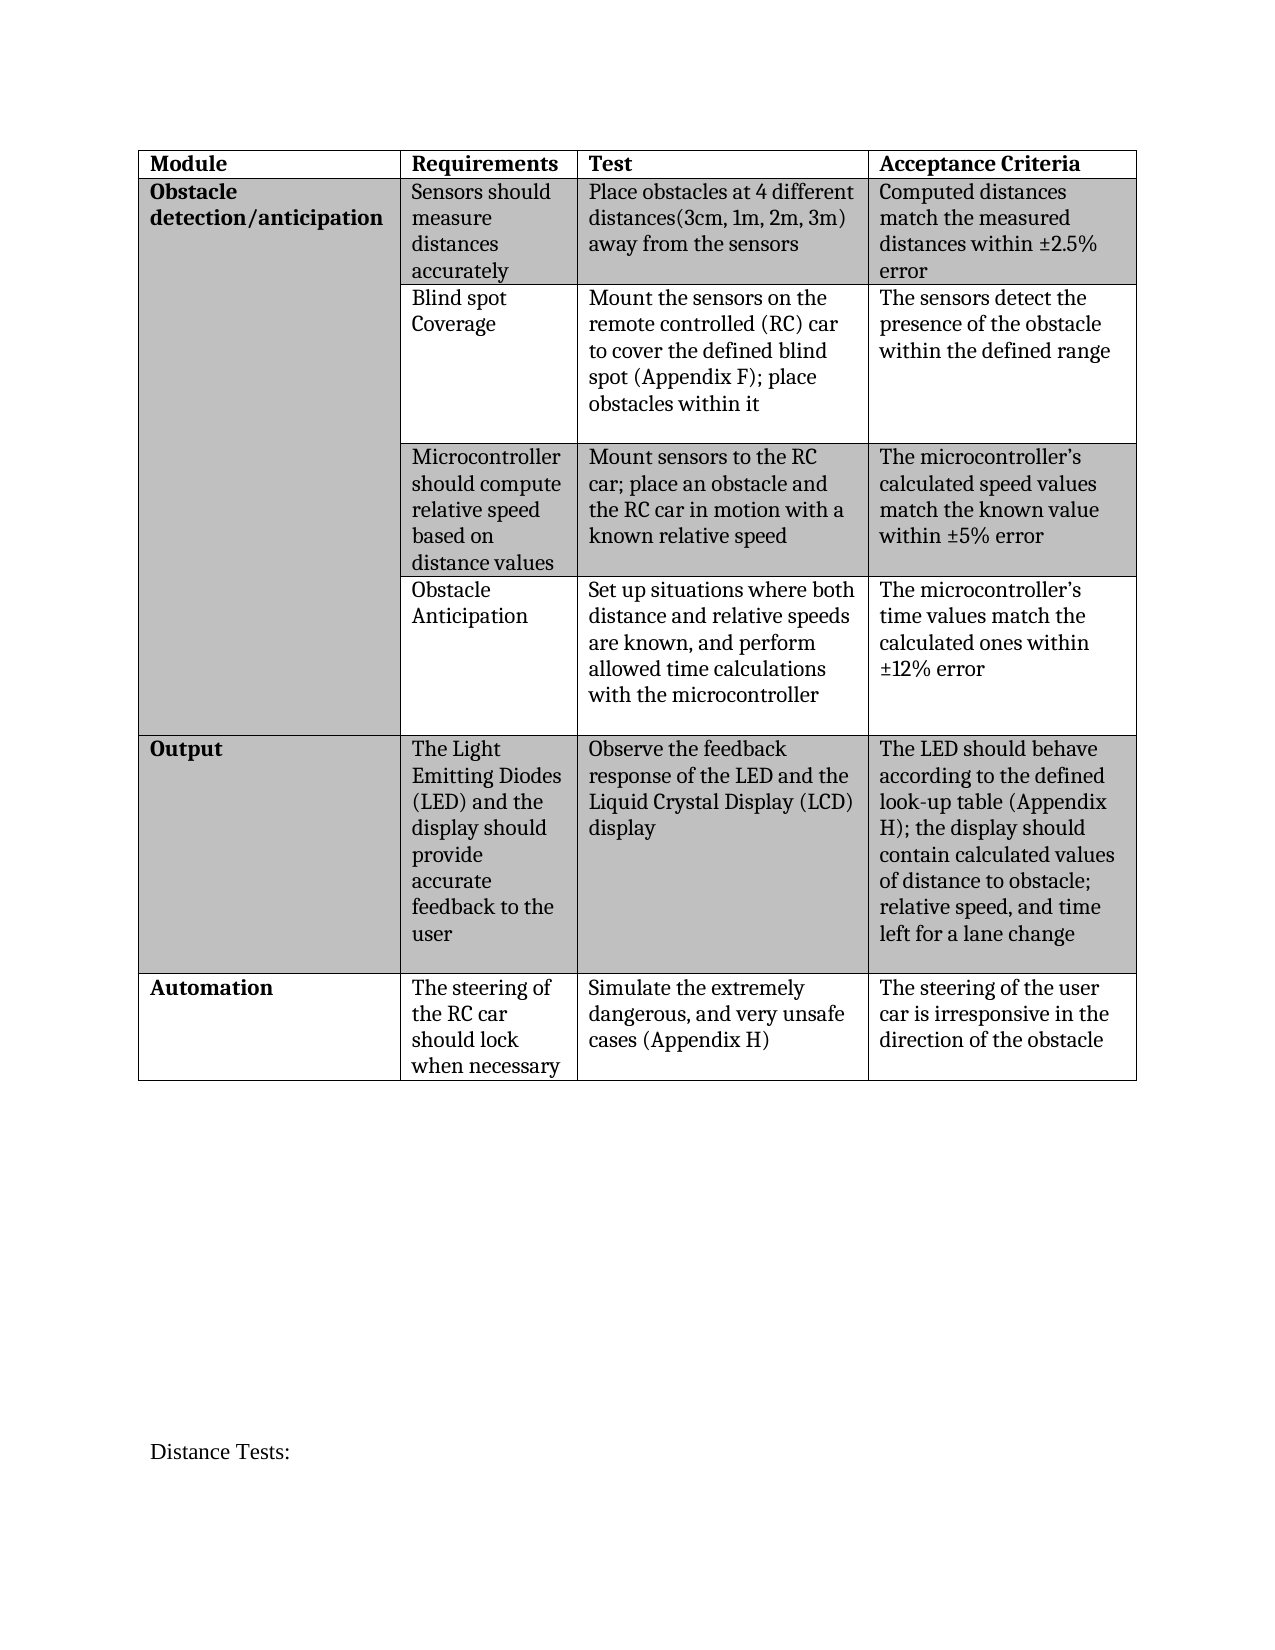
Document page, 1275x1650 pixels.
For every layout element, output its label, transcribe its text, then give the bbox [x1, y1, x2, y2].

table_cell Output [139, 736, 400, 973]
table_cell Mount sensors to the RC car; place an obstacle and the RC car in motion with a known relative speed [578, 444, 868, 576]
table_cell Blind spot Coverage [401, 285, 577, 443]
table_cell The steering of the RC car should lock when necessary [401, 974, 577, 1080]
text Distance Tests: [150, 1438, 1125, 1464]
table_cell Simulate the extremely dangerous, and very unsafe cases (Appendix H) [578, 974, 868, 1080]
table_cell Set up situations where both distance and relative speeds are known, and perform allowed time calculations with the microcontroller [578, 577, 868, 735]
table_cell Place obstacles at 4 different distances(3cm, 1m, 2m, 3m) away from the sensors [578, 179, 868, 284]
table_cell Microcontroller should compute relative speed based on distance values [401, 444, 577, 576]
table_cell Obstacle Anticipation [401, 577, 577, 735]
table_cell Mount the sensors on the remote controlled (RC) car to cover the defined blind spot (Appendix F); place obstacles within it [578, 285, 868, 443]
table_cell Obstacle detection/anticipation [139, 179, 400, 735]
table_header Acceptance Criteria [869, 151, 1136, 177]
table_cell Computed distances match the measured distances within ±2.5% error [869, 179, 1136, 284]
table_cell Observe the feedback response of the LED and the Liquid Crystal Display (LCD) display [578, 736, 868, 973]
table_cell The steering of the user car is irresponsive in the direction of the obstacle [869, 974, 1136, 1080]
table_cell The LED should behave according to the defined look-up table (Appendix H); the display should contain calculated values of distance to obstacle; relative speed, and time left for a lane change [869, 736, 1136, 973]
table_header Requirements [401, 151, 577, 177]
table_cell The sensors detect the presence of the obstacle within the defined range [869, 285, 1136, 443]
table_cell Sensors should measure distances accurately [401, 179, 577, 284]
table_header Module [139, 151, 400, 177]
table_cell Automation [139, 974, 400, 1080]
table_cell The microcontroller’s calculated speed values match the known value within ±5% error [869, 444, 1136, 576]
table_cell The Light Emitting Diodes (LED) and the display should provide accurate feedback to the user [401, 736, 577, 973]
table_cell The microcontroller’s time values match the calculated ones within ±12% error [869, 577, 1136, 735]
table_header Test [578, 151, 868, 177]
